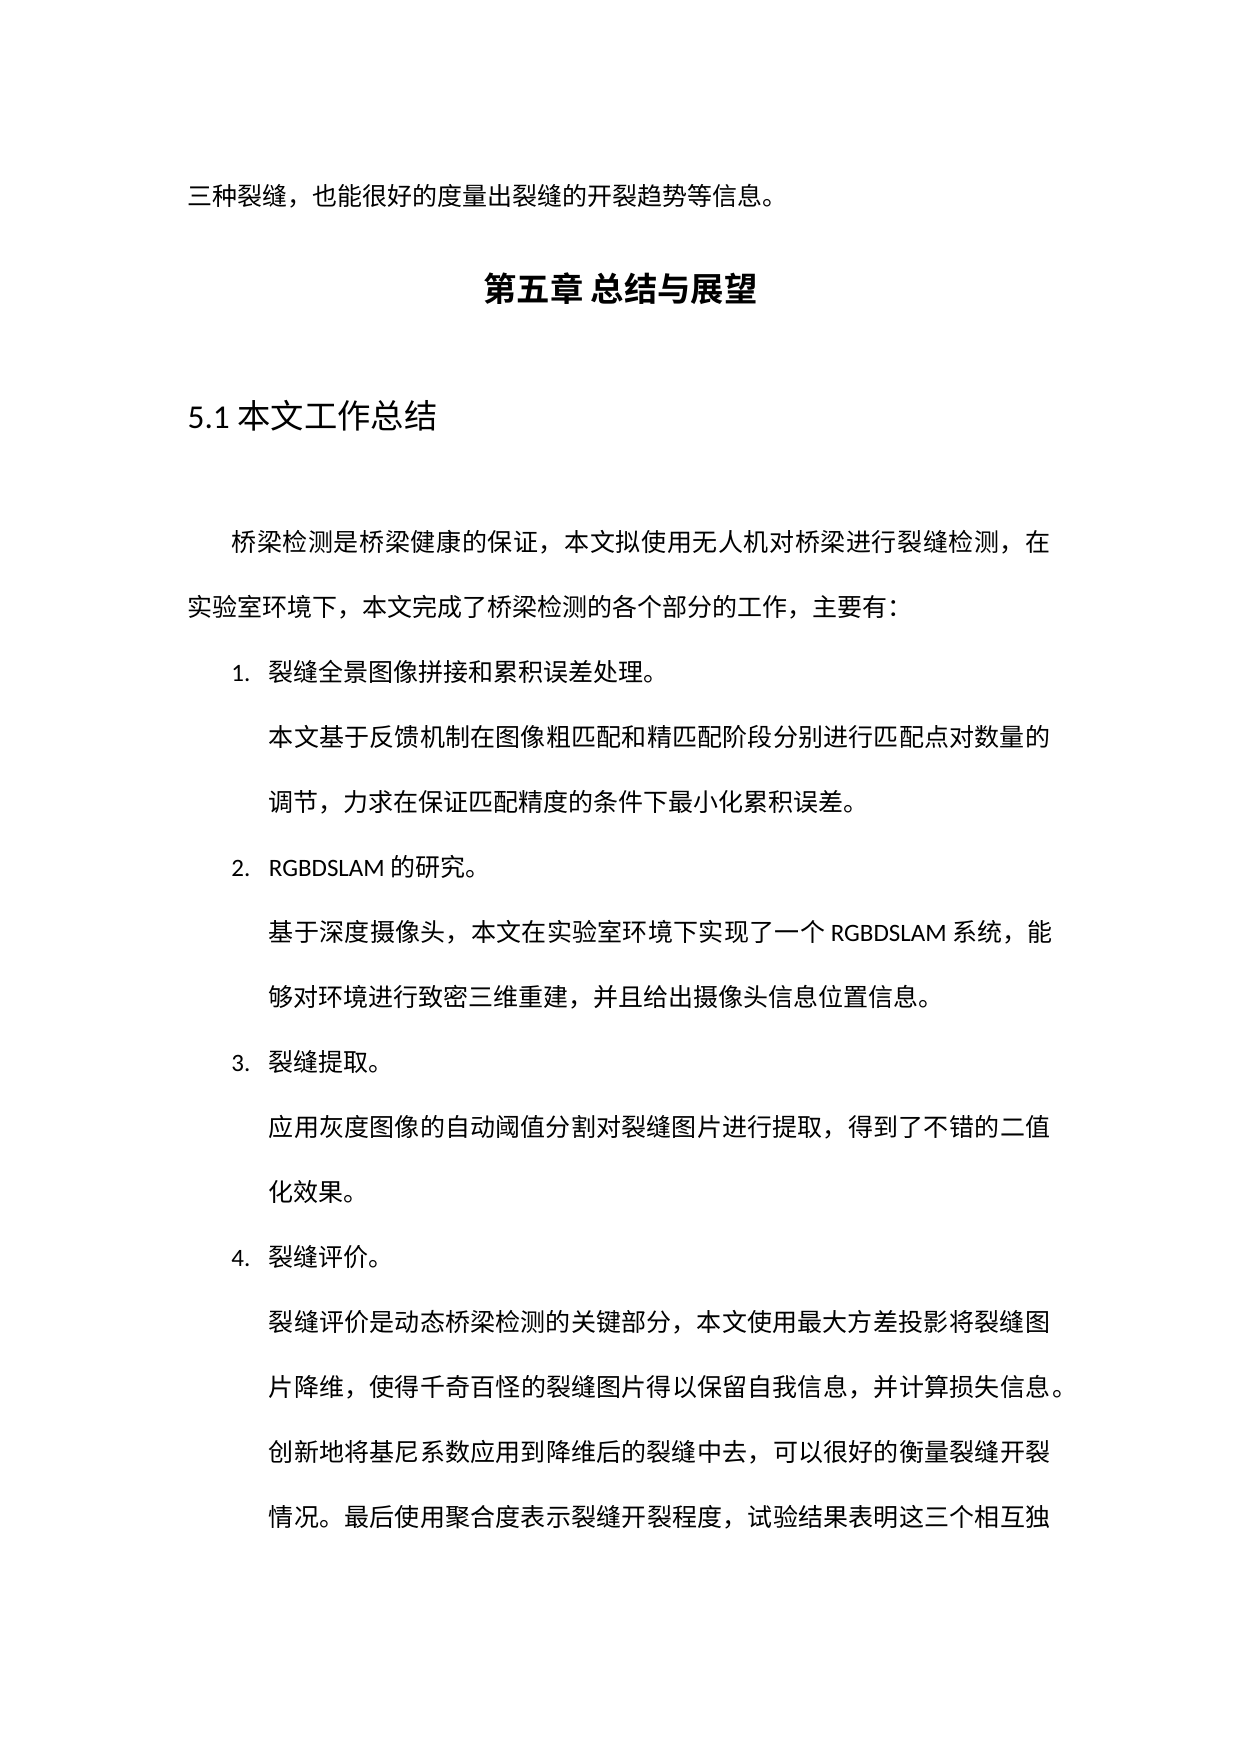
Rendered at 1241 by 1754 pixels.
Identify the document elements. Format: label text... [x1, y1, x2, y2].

subtitle 第五章 总结与展望 [187, 254, 1053, 319]
list 本文基于反馈机制在图像粗匹配和精匹配阶段分别进行匹配点对数量的调节，力求在保证匹配精度的条件下最小化累积误差。 [269, 703, 1053, 833]
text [187, 162, 1053, 227]
list RGBDSLAM的研究。 [231, 833, 1053, 898]
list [269, 1288, 1053, 1548]
subtitle 5.1 本文工作总结 [187, 381, 1053, 446]
list 应用灰度图像的自动阈值分割对裂缝图片进行提取，得到了不错的二值化效果。 [269, 1093, 1053, 1223]
text 桥梁检测是桥梁健康的保证，本文拟使用无人机对桥梁进行裂缝检测，在实验室环境下，本文完成了桥梁检测的各个部分的工作，主要有： [187, 508, 1053, 638]
list 裂缝提取。 [231, 1028, 1053, 1093]
list 裂缝全景图像拼接和累积误差处理。 [231, 638, 1053, 703]
list 裂缝评价。 [231, 1223, 1053, 1288]
list 基于深度摄像头，本文在实验室环境下实现了一个RGBDSLAM系统，能够对环境进行致密三维重建，并且给出摄像头信息位置信息。 [269, 898, 1053, 1028]
